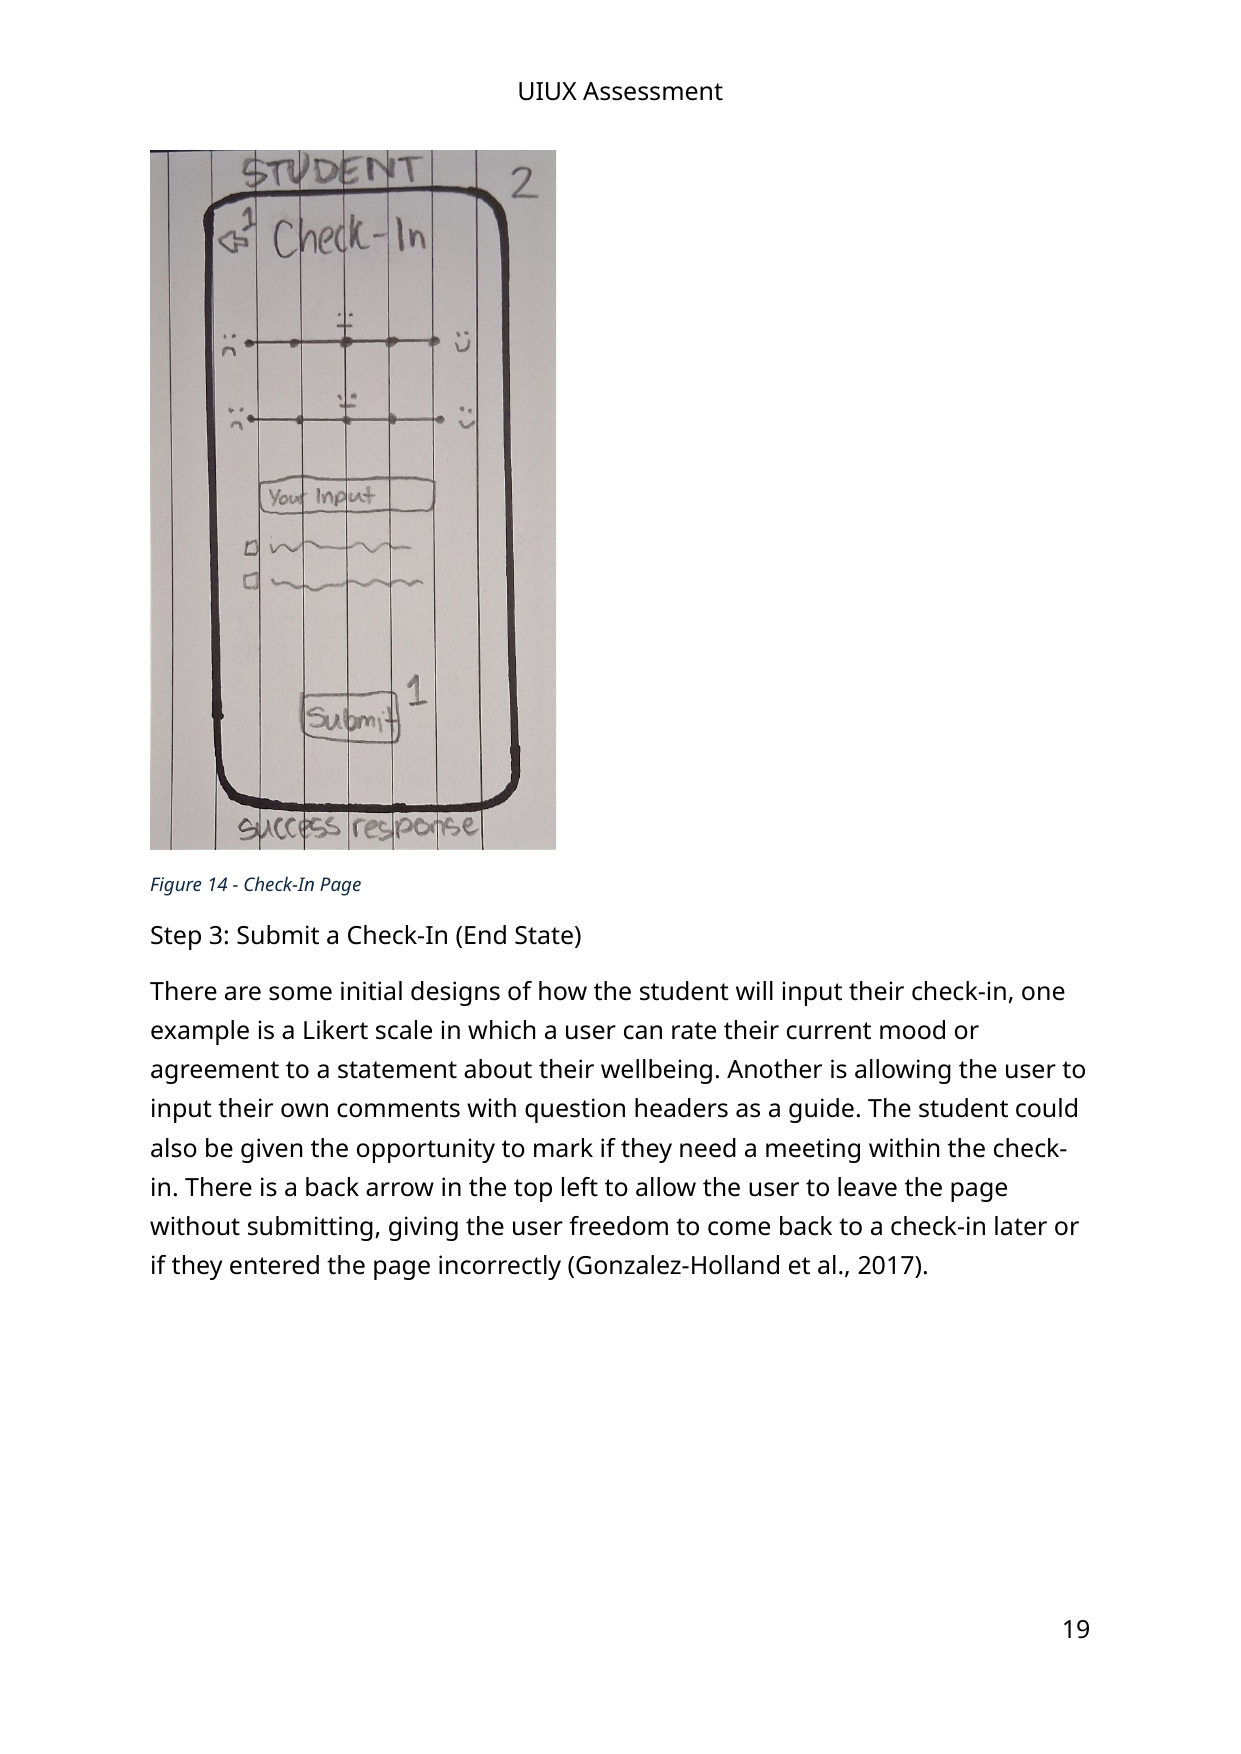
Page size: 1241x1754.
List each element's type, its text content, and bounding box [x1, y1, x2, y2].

text Step 3: Submit a Check-In (End State) [150, 918, 1090, 952]
picture [150, 150, 557, 850]
text Figure 14 - Check-In Page [150, 871, 1090, 897]
text There are some initial designs of how the student will input their check-in, one example is a Likert scale in which a user can rate their current mood or agreement to a statement about their wellbeing. Another is allowing the user to input their own comments with question headers as a guide. The student could also be given the opportunity to mark if they need a meeting within the check-in. There is a back arrow in the top left to allow the user to leave the page without submitting, giving the user freedom to come back to a check-in later or if they entered the page incorrectly (Gonzalez-Holland et al., 2017). [150, 973, 1090, 1282]
